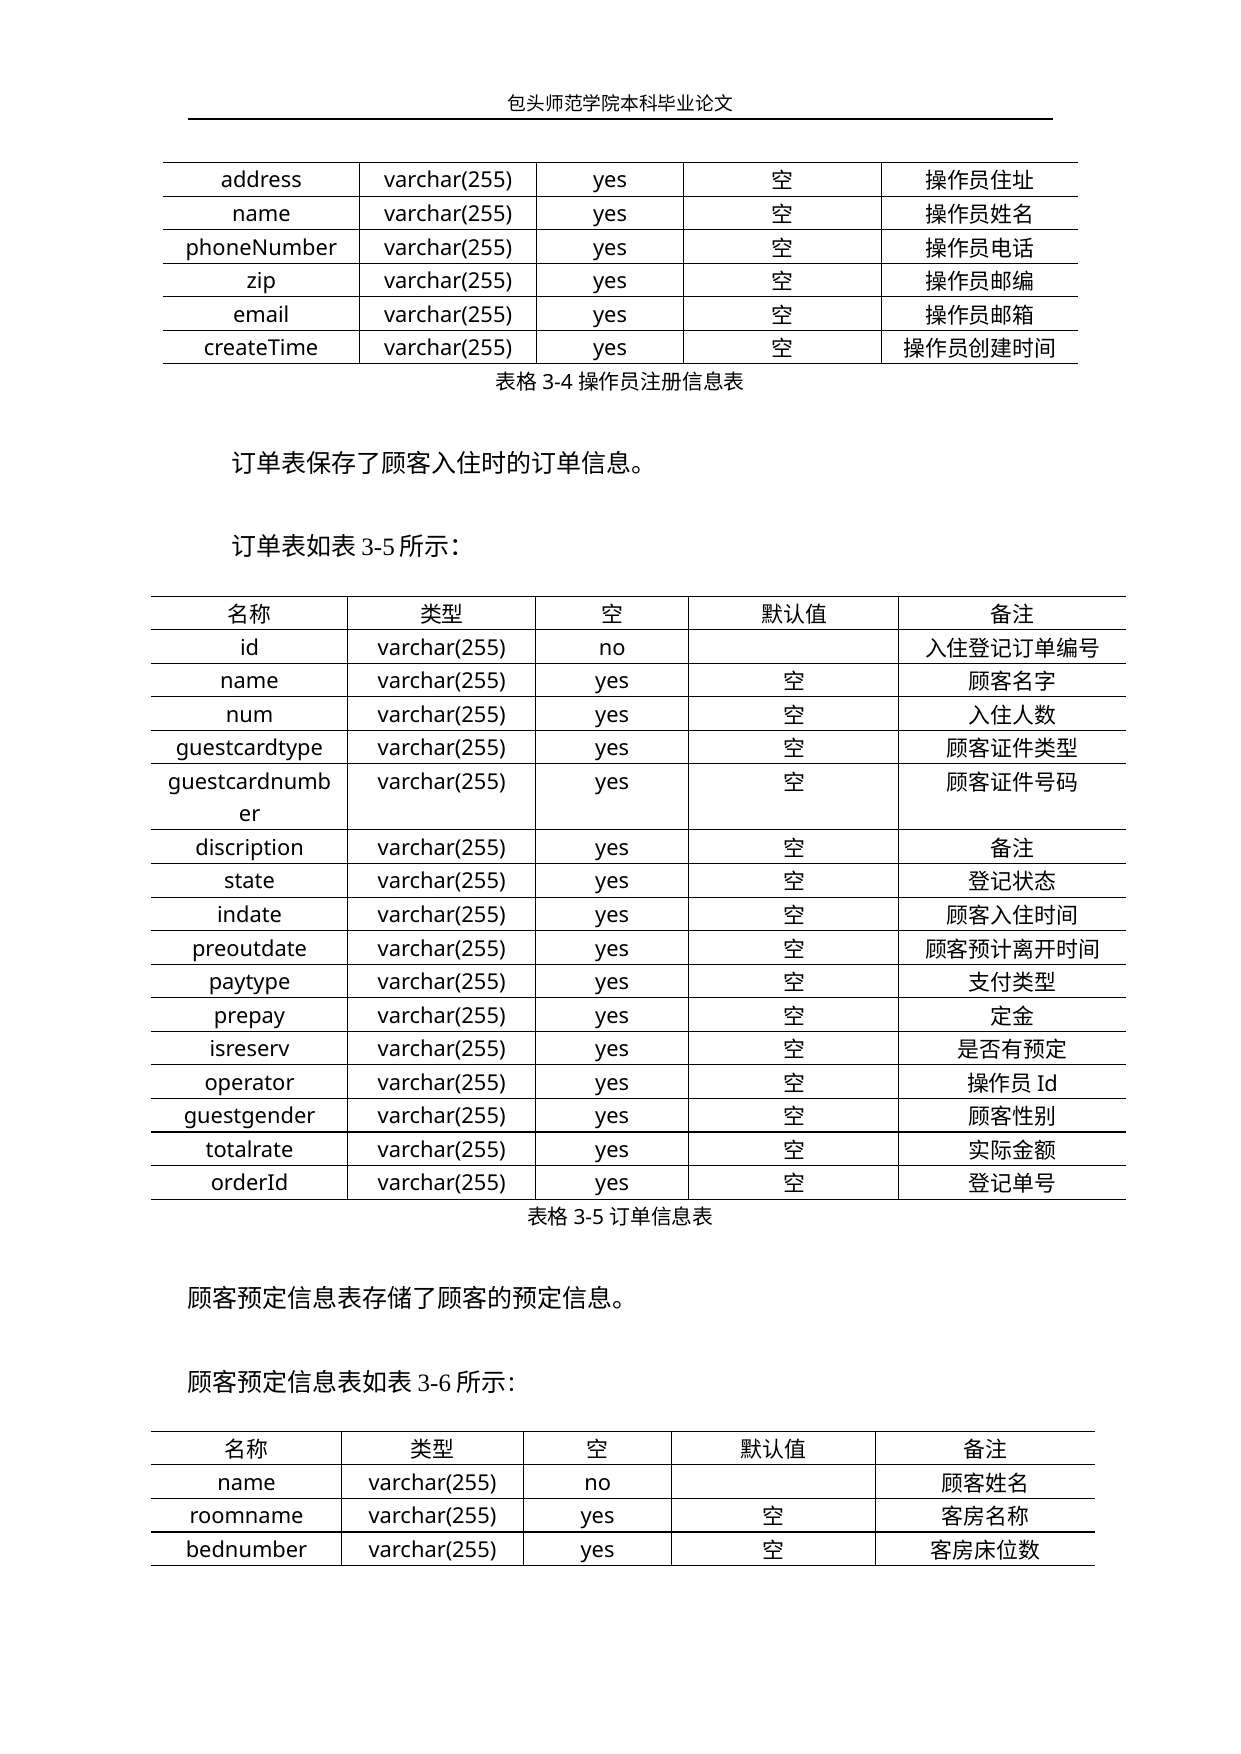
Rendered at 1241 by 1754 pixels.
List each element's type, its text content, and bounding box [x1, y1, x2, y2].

table_cell varchar(255) [348, 931, 535, 964]
table_cell 空 [689, 697, 898, 730]
table_cell varchar(255) [348, 1166, 535, 1198]
table_cell email [163, 297, 359, 330]
table_cell yes [536, 1166, 688, 1198]
table_cell yes [536, 1065, 688, 1098]
table_cell 空 [689, 830, 898, 863]
table_cell yes [536, 731, 688, 763]
table_cell createTime [163, 331, 359, 363]
table_cell yes [536, 764, 688, 829]
table_cell 顾客入住时间 [899, 898, 1126, 930]
table_header 类型 [342, 1432, 523, 1464]
table_cell yes [524, 1499, 671, 1531]
table_cell 操作员姓名 [882, 197, 1078, 229]
table_cell guestcardtype [151, 731, 347, 763]
table_cell 空 [689, 664, 898, 696]
table_cell 操作员邮箱 [882, 297, 1078, 330]
table_cell 空 [672, 1533, 875, 1565]
table_cell 顾客证件号码 [899, 764, 1126, 829]
table_cell 入住登记订单编号 [899, 630, 1126, 663]
table_cell varchar(255) [348, 630, 535, 663]
table_cell 顾客预计离开时间 [899, 931, 1126, 964]
table_cell preoutdate [151, 931, 347, 964]
table_cell yes [536, 664, 688, 696]
table_cell address [163, 163, 359, 196]
table_cell yes [536, 1032, 688, 1064]
table_cell 空 [689, 731, 898, 763]
table_cell 空 [689, 965, 898, 997]
table_cell num [151, 697, 347, 730]
table_cell totalrate [151, 1133, 347, 1165]
table_cell varchar(255) [360, 197, 536, 229]
table_cell prepay [151, 998, 347, 1031]
table_cell 操作员创建时间 [882, 331, 1078, 363]
table_cell varchar(255) [342, 1499, 523, 1531]
table_cell 空 [689, 1065, 898, 1098]
text 订单表保存了顾客入住时的订单信息。 [187, 429, 1053, 494]
text 顾客预定信息表存储了顾客的预定信息。 [187, 1264, 1053, 1329]
table_cell varchar(255) [348, 1065, 535, 1098]
table_cell varchar(255) [348, 998, 535, 1031]
table_cell varchar(255) [348, 1099, 535, 1131]
table_cell 空 [689, 1166, 898, 1198]
table_cell 是否有预定 [899, 1032, 1126, 1064]
table_cell varchar(255) [342, 1465, 523, 1498]
table_cell varchar(255) [348, 764, 535, 829]
table_cell yes [536, 1099, 688, 1131]
table_cell 备注 [899, 830, 1126, 863]
table_cell name [151, 664, 347, 696]
table_cell varchar(255) [348, 697, 535, 730]
table_cell 空 [684, 331, 881, 363]
table_cell 空 [672, 1499, 875, 1531]
table_cell yes [536, 830, 688, 863]
table_cell no [536, 630, 688, 663]
table_cell varchar(255) [348, 965, 535, 997]
table_cell yes [536, 864, 688, 897]
table_cell 空 [689, 1099, 898, 1131]
table_cell yes [536, 998, 688, 1031]
table_cell varchar(255) [348, 664, 535, 696]
table_cell yes [537, 264, 683, 296]
table_cell 空 [689, 764, 898, 829]
table_header 备注 [876, 1432, 1095, 1464]
table_cell isreserv [151, 1032, 347, 1064]
table_cell yes [537, 163, 683, 196]
table_cell 顾客性别 [899, 1099, 1126, 1131]
table_cell yes [537, 331, 683, 363]
table_cell 操作员住址 [882, 163, 1078, 196]
table_header 默认值 [672, 1432, 875, 1464]
table_cell roomname [151, 1499, 341, 1531]
table_cell guestcardnumber [151, 764, 347, 829]
text 表格 3-4 操作员注册信息表 [187, 364, 1053, 397]
table_cell 客房名称 [876, 1499, 1095, 1531]
text 顾客预定信息表如表3-6所示： [187, 1348, 1053, 1413]
table_cell id [151, 630, 347, 663]
table_cell 客房床位数 [876, 1533, 1095, 1565]
table_cell yes [537, 230, 683, 263]
table_header 名称 [151, 1432, 341, 1464]
table_cell varchar(255) [360, 163, 536, 196]
table_cell varchar(255) [348, 830, 535, 863]
table_cell yes [536, 931, 688, 964]
table_cell varchar(255) [360, 230, 536, 263]
table_cell discription [151, 830, 347, 863]
table_header 名称 [151, 597, 347, 629]
table_cell phoneNumber [163, 230, 359, 263]
table_cell 空 [689, 998, 898, 1031]
table_header 类型 [348, 597, 535, 629]
table_cell 操作员邮编 [882, 264, 1078, 296]
table_cell 空 [684, 197, 881, 229]
table_cell 空 [689, 864, 898, 897]
table_cell varchar(255) [348, 1133, 535, 1165]
table_cell zip [163, 264, 359, 296]
table_cell 定金 [899, 998, 1126, 1031]
table_cell yes [536, 697, 688, 730]
table_cell 空 [689, 931, 898, 964]
table_cell name [163, 197, 359, 229]
table_cell [689, 630, 898, 663]
text 订单表如表3-5所示： [187, 512, 1053, 577]
table_cell paytype [151, 965, 347, 997]
table_cell no [524, 1465, 671, 1498]
table_cell indate [151, 898, 347, 930]
table_cell 顾客姓名 [876, 1465, 1095, 1498]
table_header 备注 [899, 597, 1126, 629]
table_cell operator [151, 1065, 347, 1098]
table_cell 顾客证件类型 [899, 731, 1126, 763]
table_cell 空 [684, 297, 881, 330]
table_cell 空 [689, 1133, 898, 1165]
table_cell varchar(255) [360, 331, 536, 363]
table_cell 登记单号 [899, 1166, 1126, 1198]
table_cell yes [536, 965, 688, 997]
table_cell 支付类型 [899, 965, 1126, 997]
table_cell state [151, 864, 347, 897]
table_cell 登记状态 [899, 864, 1126, 897]
table_header 空 [524, 1432, 671, 1464]
table_header 默认值 [689, 597, 898, 629]
table_cell yes [524, 1533, 671, 1565]
table_cell orderId [151, 1166, 347, 1198]
table_cell 空 [684, 264, 881, 296]
table_cell varchar(255) [360, 297, 536, 330]
table_cell varchar(255) [342, 1533, 523, 1565]
table_cell varchar(255) [360, 264, 536, 296]
table_cell varchar(255) [348, 1032, 535, 1064]
table_cell 空 [689, 1032, 898, 1064]
table_cell 入住人数 [899, 697, 1126, 730]
table_cell 操作员Id [899, 1065, 1126, 1098]
table_cell bednumber [151, 1533, 341, 1565]
table_cell 空 [684, 230, 881, 263]
table_cell yes [536, 1133, 688, 1165]
table_cell 顾客名字 [899, 664, 1126, 696]
table_header 空 [536, 597, 688, 629]
table_cell varchar(255) [348, 898, 535, 930]
table_cell varchar(255) [348, 864, 535, 897]
table_cell name [151, 1465, 341, 1498]
text 表格 3-5 订单信息表 [187, 1200, 1053, 1232]
table_cell guestgender [151, 1099, 347, 1131]
table_cell yes [537, 197, 683, 229]
table_cell yes [537, 297, 683, 330]
table_cell 操作员电话 [882, 230, 1078, 263]
table_cell varchar(255) [348, 731, 535, 763]
table_cell yes [536, 898, 688, 930]
table_cell 空 [684, 163, 881, 196]
table_cell 空 [689, 898, 898, 930]
table_cell 实际金额 [899, 1133, 1126, 1165]
table_cell [672, 1465, 875, 1498]
